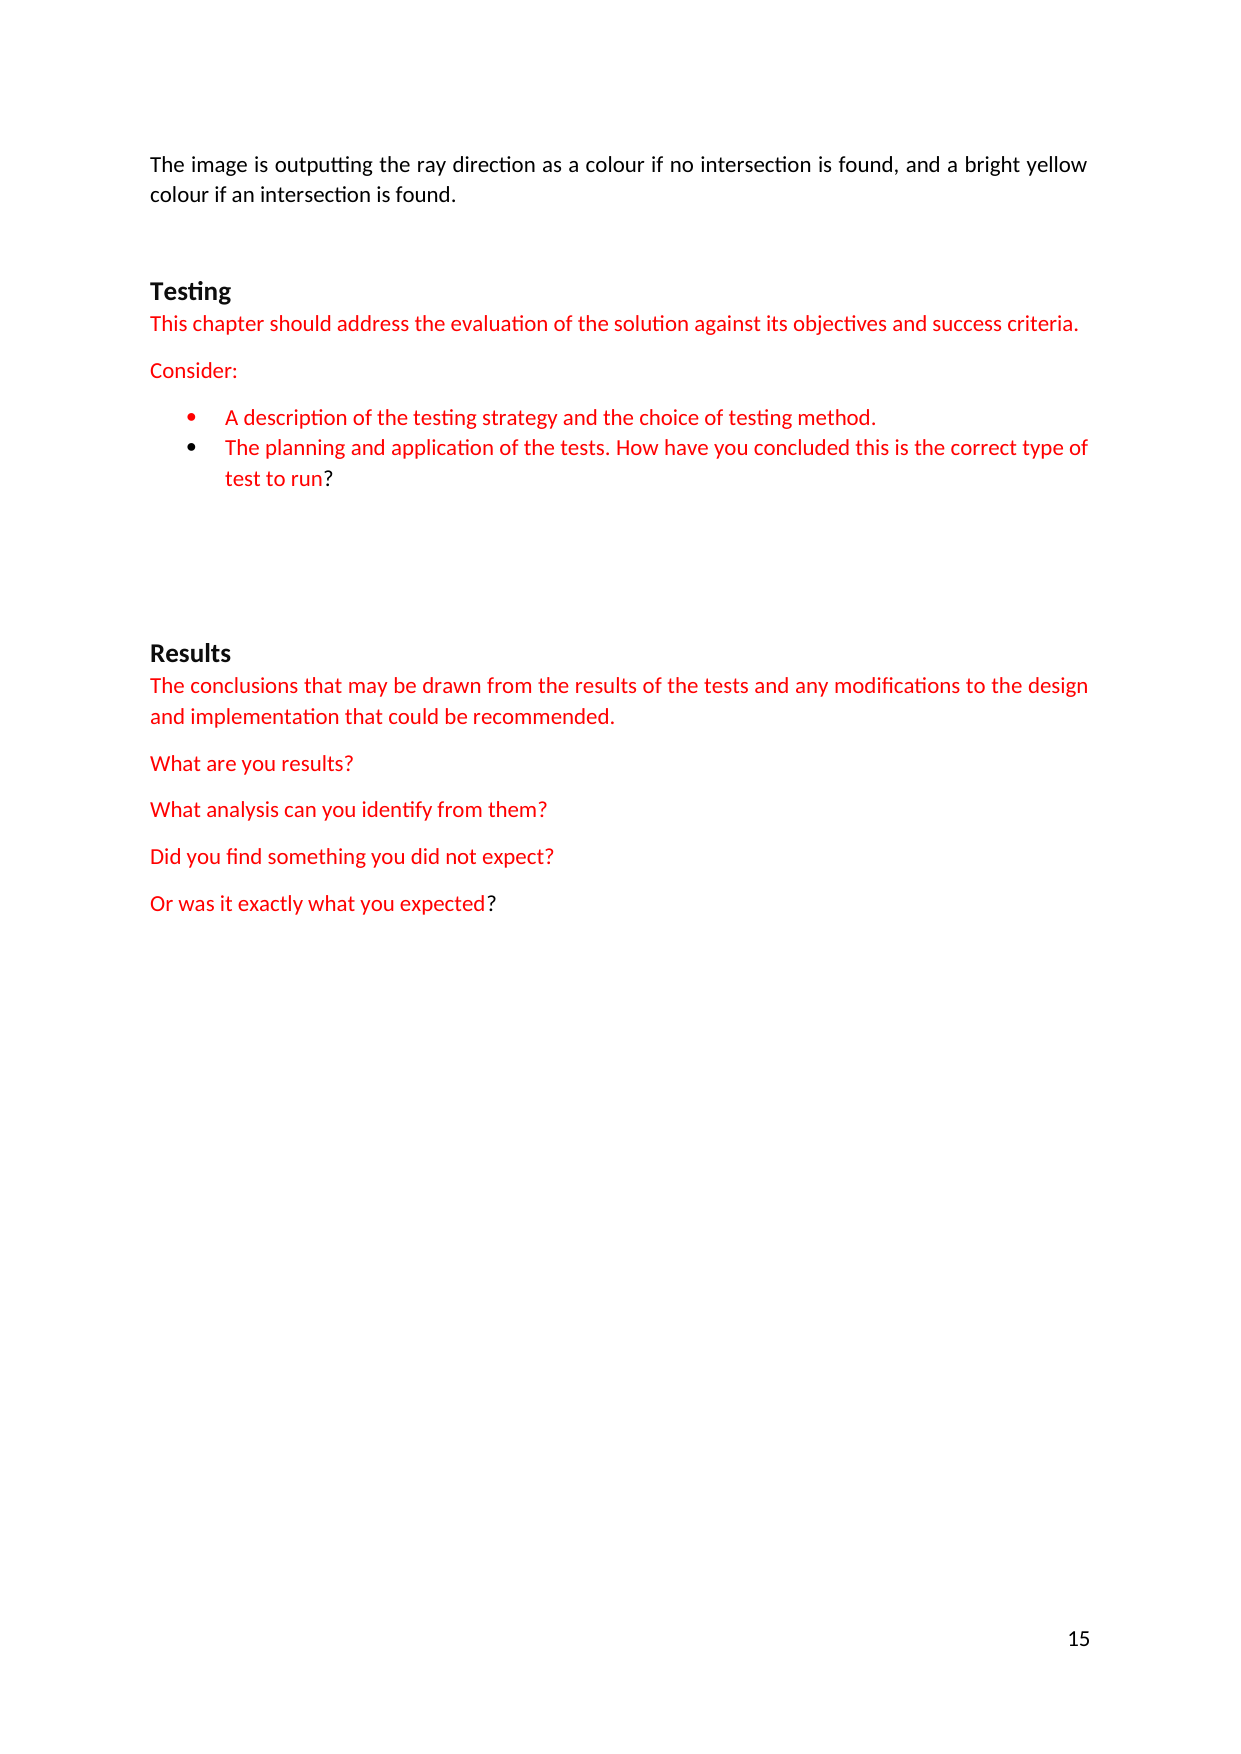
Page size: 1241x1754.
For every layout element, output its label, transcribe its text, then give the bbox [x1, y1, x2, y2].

text What are you results? [150, 749, 1090, 777]
list The planning and application of the tests. How have you concluded this is the correct type of test to run? [187, 433, 1090, 492]
subtitle Results [150, 636, 1090, 669]
subtitle Testing [150, 274, 1090, 307]
text What analysis can you identify from them? [150, 796, 1090, 824]
text Consider: [150, 356, 1090, 384]
text Or was it exactly what you expected? [150, 889, 1090, 917]
text The image is outputting the ray direction as a colour if no intersection is found, and a bright yellow colour if an intersection is found. [150, 150, 1090, 208]
text Did you find something you did not expect? [150, 842, 1090, 871]
list A description of the testing strategy and the choice of testing method. [187, 403, 1090, 431]
text The conclusions that may be drawn from the results of the tests and any modifications to the design and implementation that could be recommended. [150, 672, 1090, 730]
text This chapter should address the evaluation of the solution against its objectives and success criteria. [150, 309, 1090, 338]
